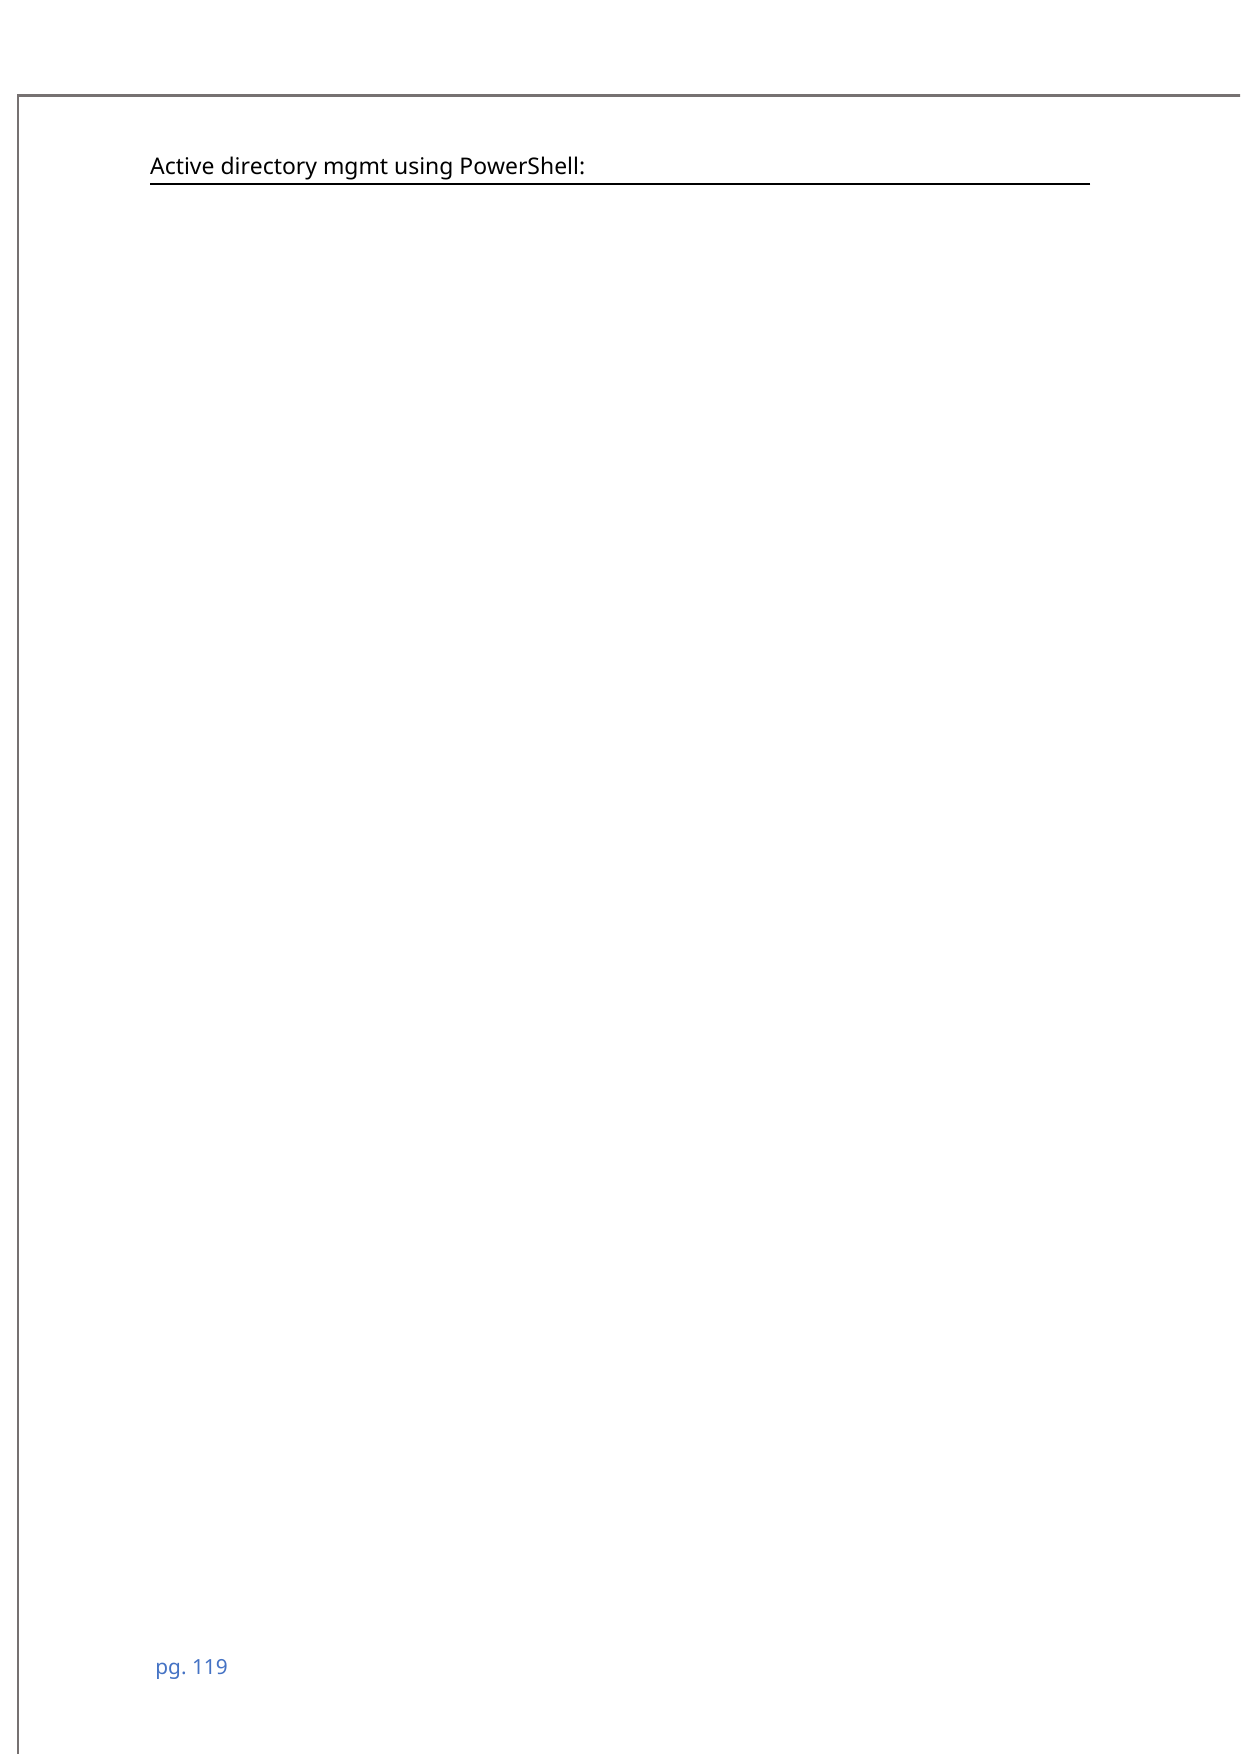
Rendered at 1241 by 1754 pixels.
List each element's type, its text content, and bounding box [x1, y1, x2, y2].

text Active directory mgmt using PowerShell: [150, 150, 1090, 183]
